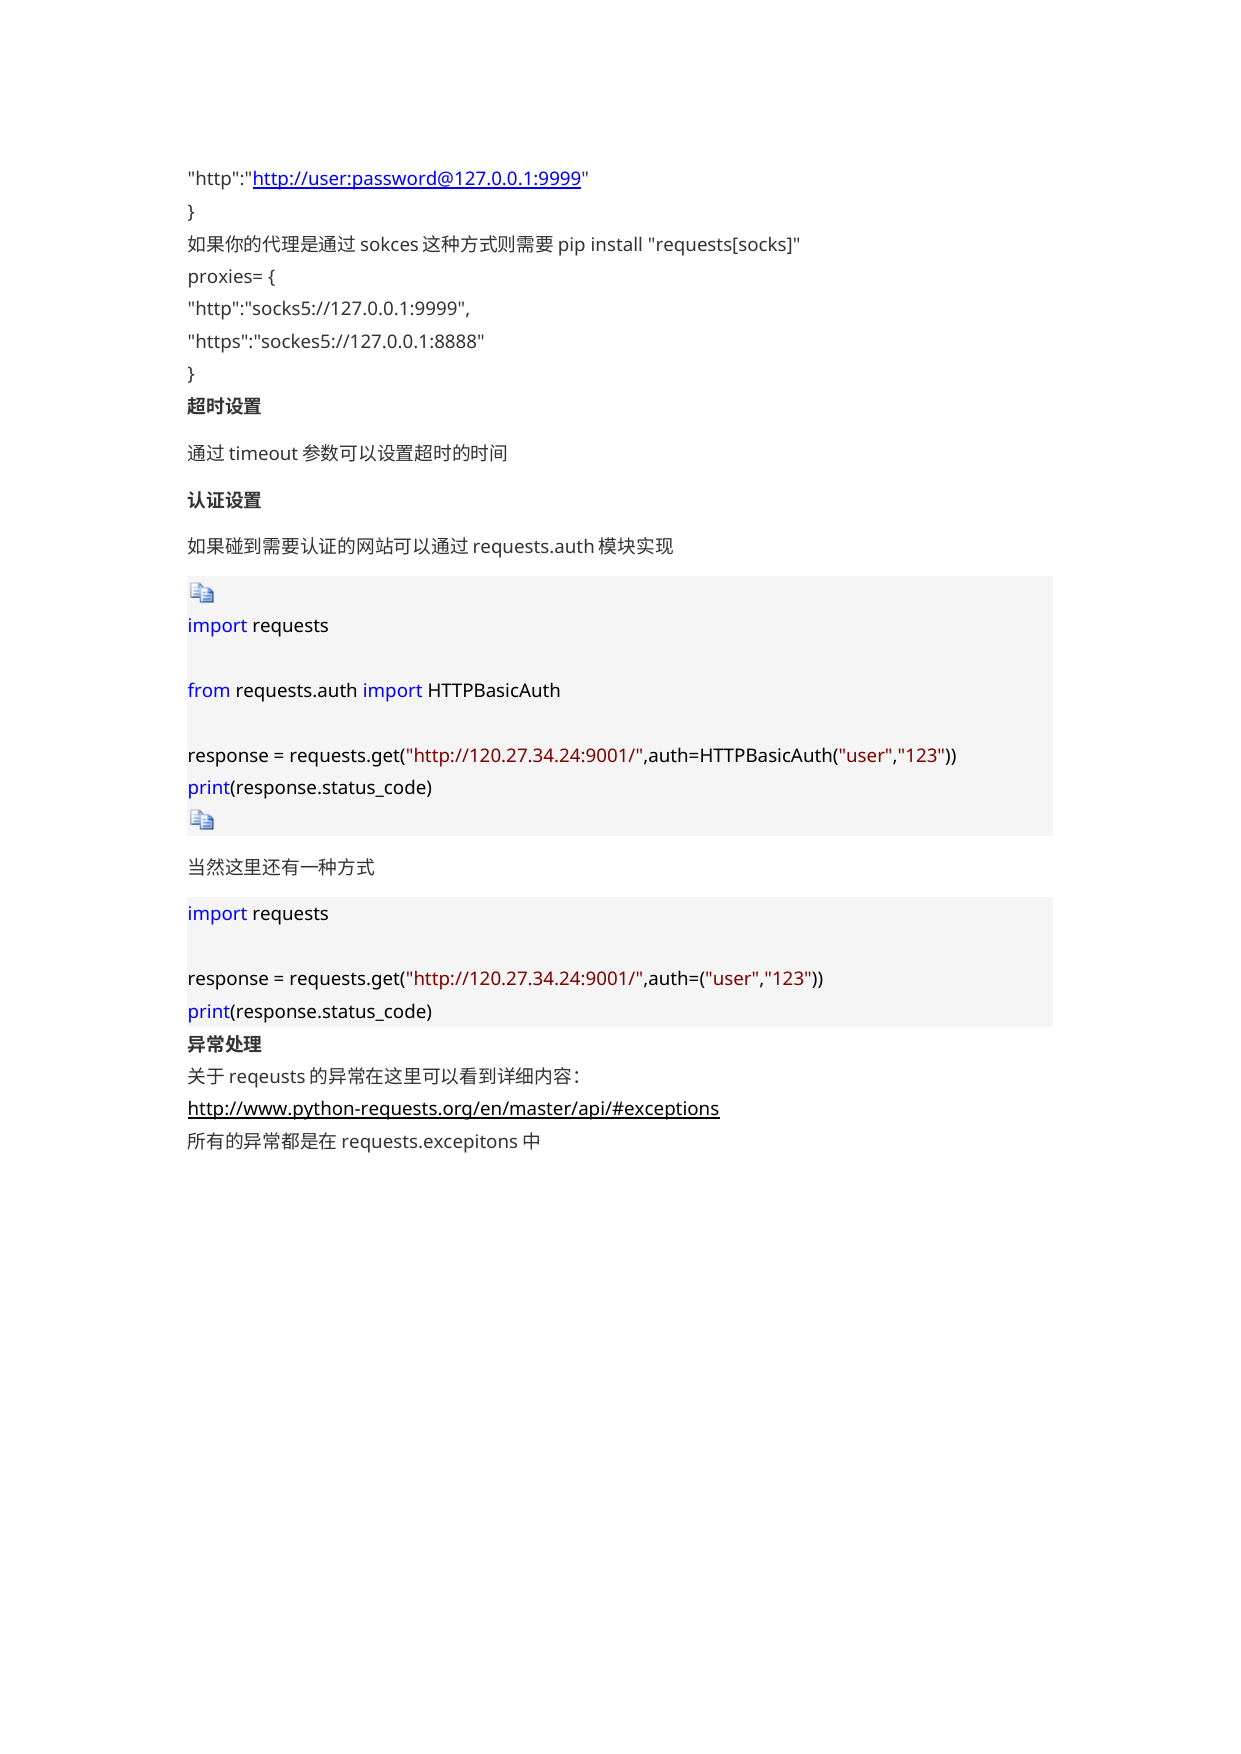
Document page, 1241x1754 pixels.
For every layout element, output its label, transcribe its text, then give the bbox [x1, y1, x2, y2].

text response = requests.get("http://120.27.34.24:9001/",auth=HTTPBasicAuth("user","123")) [187, 739, 1053, 771]
text import requests [187, 897, 1053, 929]
text 认证设置 [187, 483, 1053, 515]
text 如果碰到需要认证的网站可以通过requests.auth模块实现 [187, 529, 1053, 562]
text 异常处理 [187, 1027, 1053, 1059]
text 通过timeout参数可以设置超时的时间 [187, 436, 1053, 469]
text 关于reqeusts的异常在这里可以看到详细内容： http://www.python-requests.org/en/master/api/#exceptions 所有的异常都是在requests.excepitons中 [187, 1059, 1053, 1157]
text from requests.auth import HTTPBasicAuth [187, 674, 1053, 706]
picture [187, 576, 219, 608]
text print(response.status_code) [187, 771, 1053, 804]
text 当然这里还有一种方式 [187, 850, 1053, 883]
text print(response.status_code) [187, 994, 1053, 1027]
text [187, 162, 1053, 389]
text 超时设置 [187, 389, 1053, 422]
picture [187, 803, 219, 835]
text response = requests.get("http://120.27.34.24:9001/",auth=("user","123")) [187, 962, 1053, 994]
text import requests [187, 609, 1053, 641]
